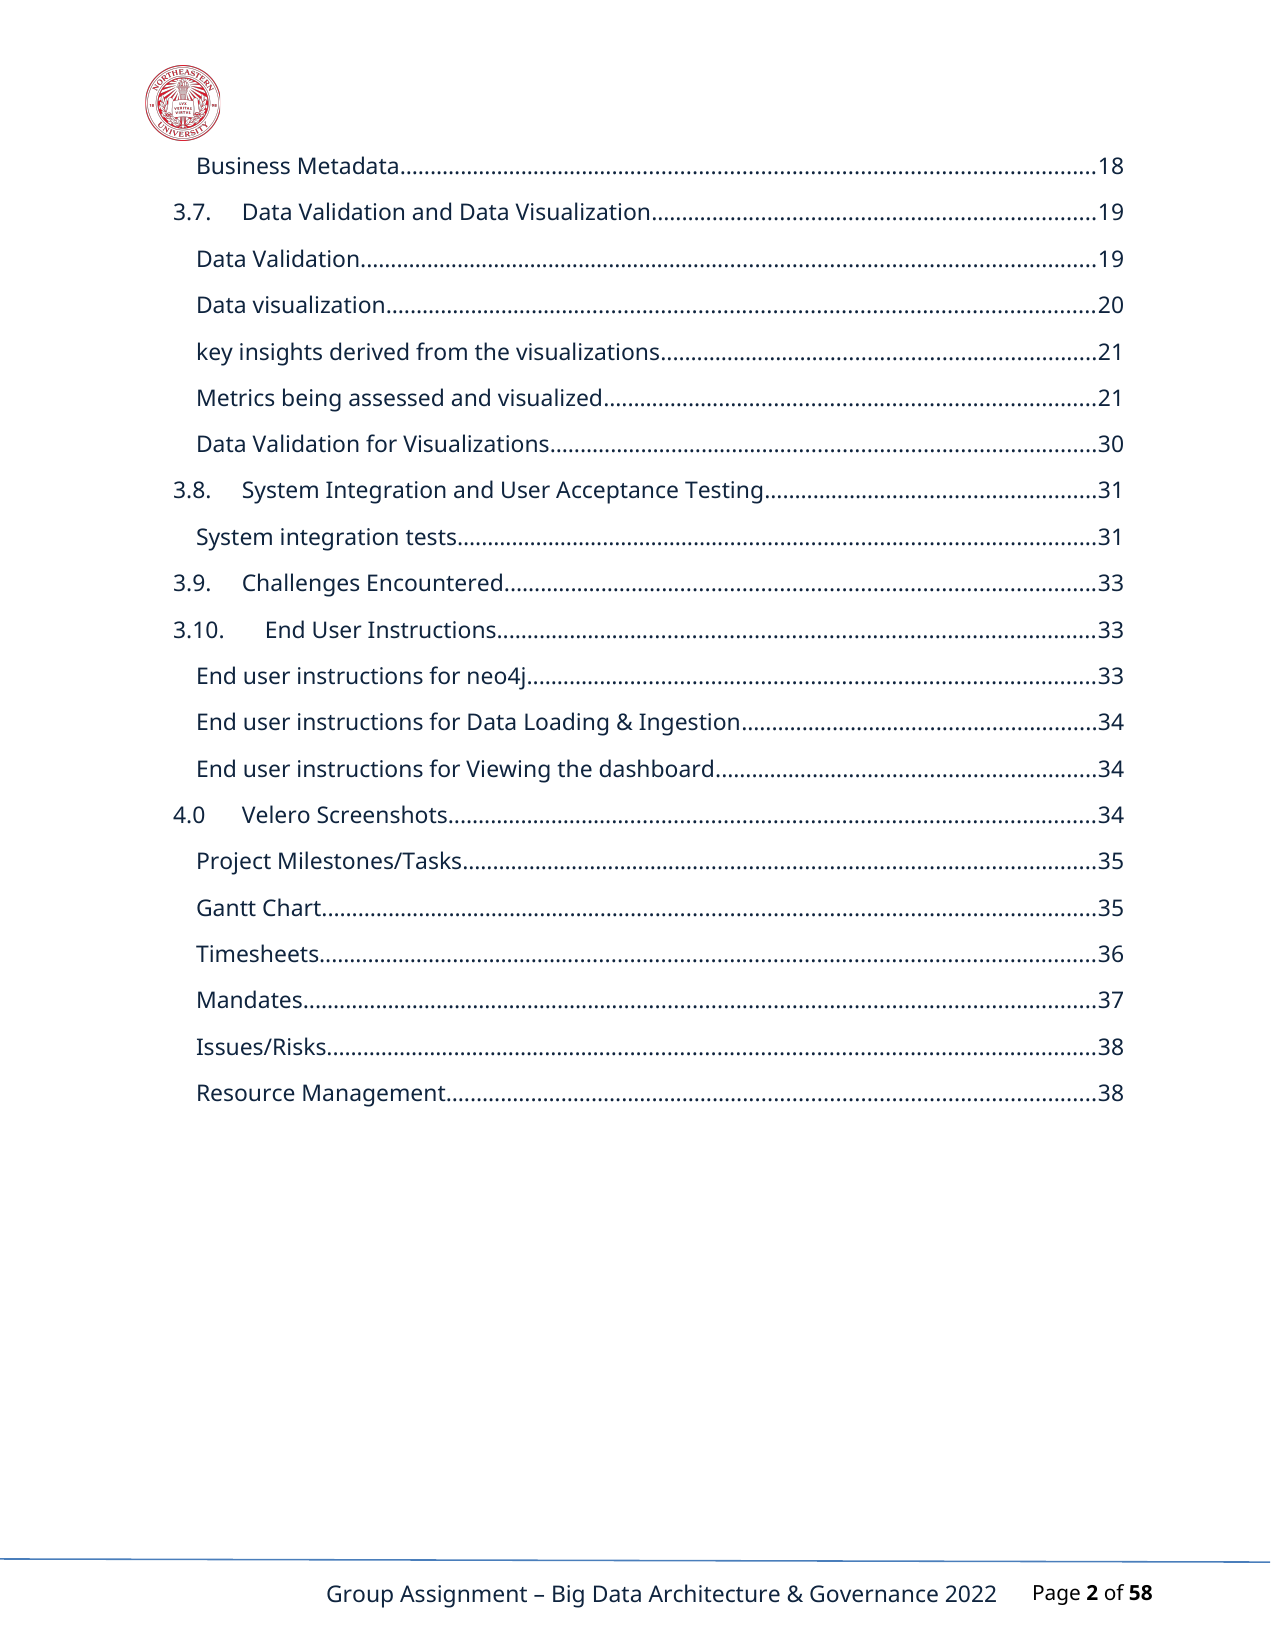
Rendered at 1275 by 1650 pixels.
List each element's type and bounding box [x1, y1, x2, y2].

picture [145, 65, 221, 141]
